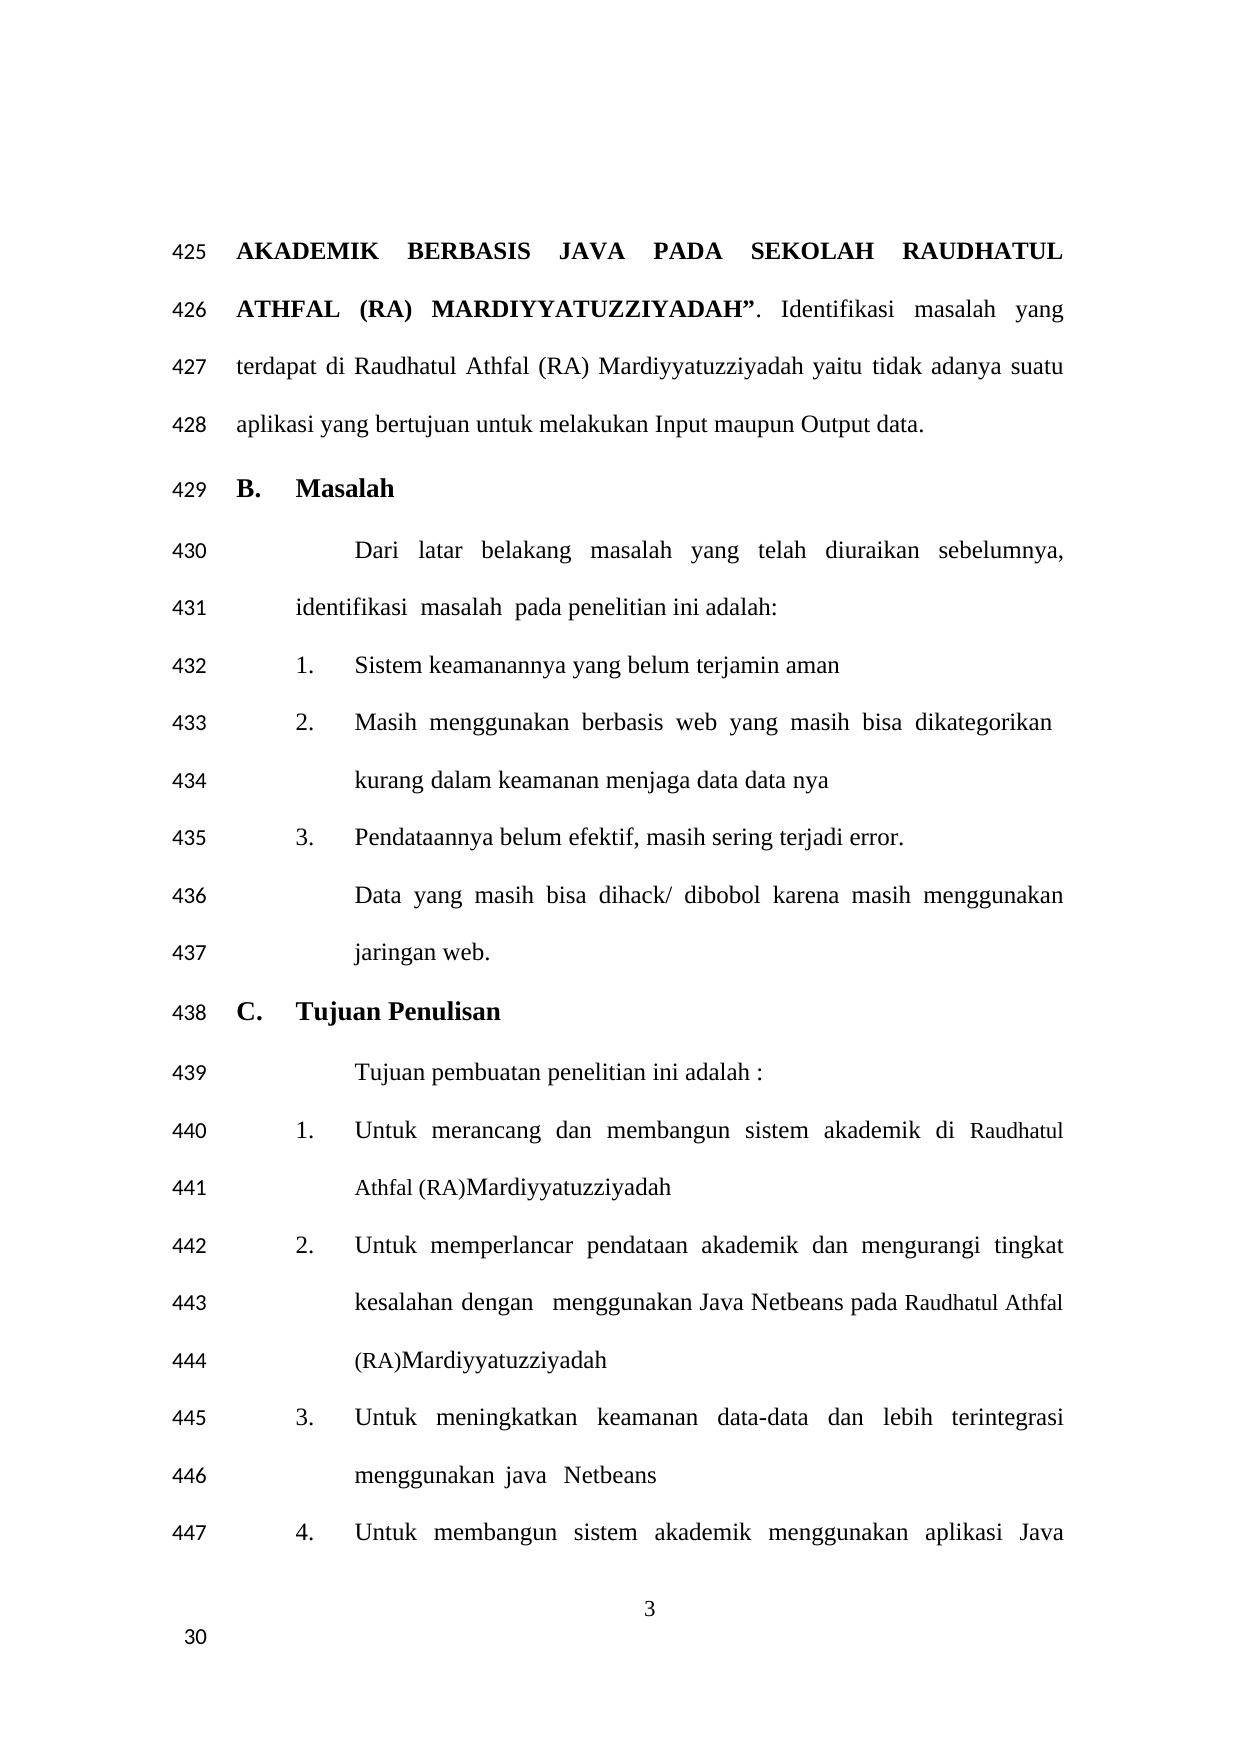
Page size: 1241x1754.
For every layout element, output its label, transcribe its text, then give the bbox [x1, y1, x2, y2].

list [295, 1517, 1064, 1546]
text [236, 236, 1064, 437]
list Masih menggunakan berbasis web yang masih bisa dikategorikan kurang dalam keamanan menjaga data data nya [295, 707, 1064, 794]
list Pendataannya belum efektif, masih sering terjadi error. [295, 822, 1064, 851]
subtitle Tujuan Penulisan [236, 995, 1064, 1026]
text Data yang masih bisa dihack/ dibobol karena masih menggunakan jaringan web. [354, 880, 1064, 966]
list Sistem keamanannya yang belum terjamin aman [295, 650, 1064, 679]
list Untuk memperlancar pendataan akademik dan mengurangi tingkat kesalahan dengan menggunakan Java Netbeans pada Raudhatul Athfal (RA)Mardiyyatuzziyadah [295, 1230, 1064, 1373]
text Tujuan pembuatan penelitian ini adalah : [236, 1057, 1064, 1086]
subtitle Masalah [236, 473, 1064, 504]
list Untuk merancang dan membangun sistem akademik di Raudhatul Athfal (RA)Mardiyyatuzziyadah [295, 1115, 1064, 1201]
list Untuk meningkatkan keamanan data-data dan lebih terintegrasi menggunakan java Netbeans [295, 1402, 1064, 1488]
text Dari latar belakang masalah yang telah diuraikan sebelumnya, identifikasi masalah pada penelitian ini adalah: [295, 535, 1064, 621]
